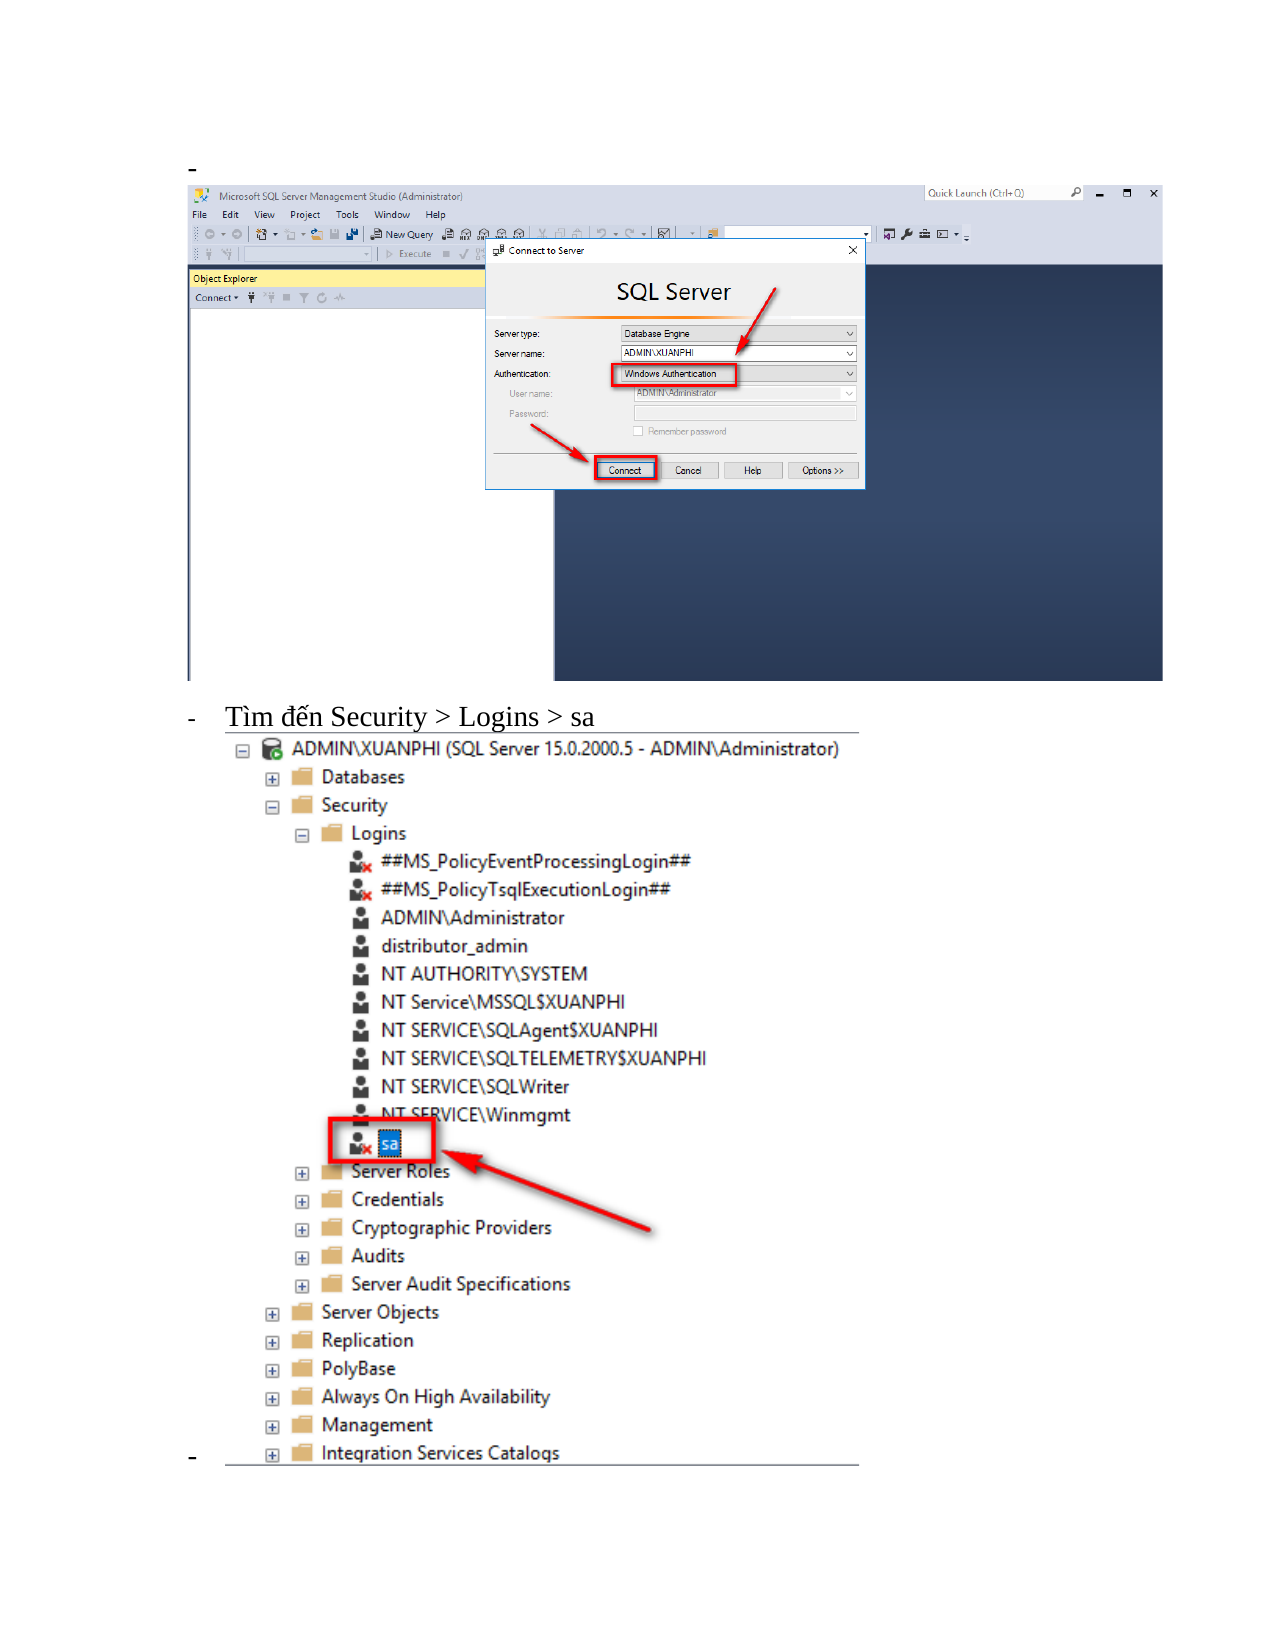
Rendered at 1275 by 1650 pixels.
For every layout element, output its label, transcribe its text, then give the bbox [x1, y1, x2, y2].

picture [187, 185, 1163, 681]
picture [225, 732, 860, 1466]
list Tìm đến Security > Logins > sa [187, 699, 1125, 733]
